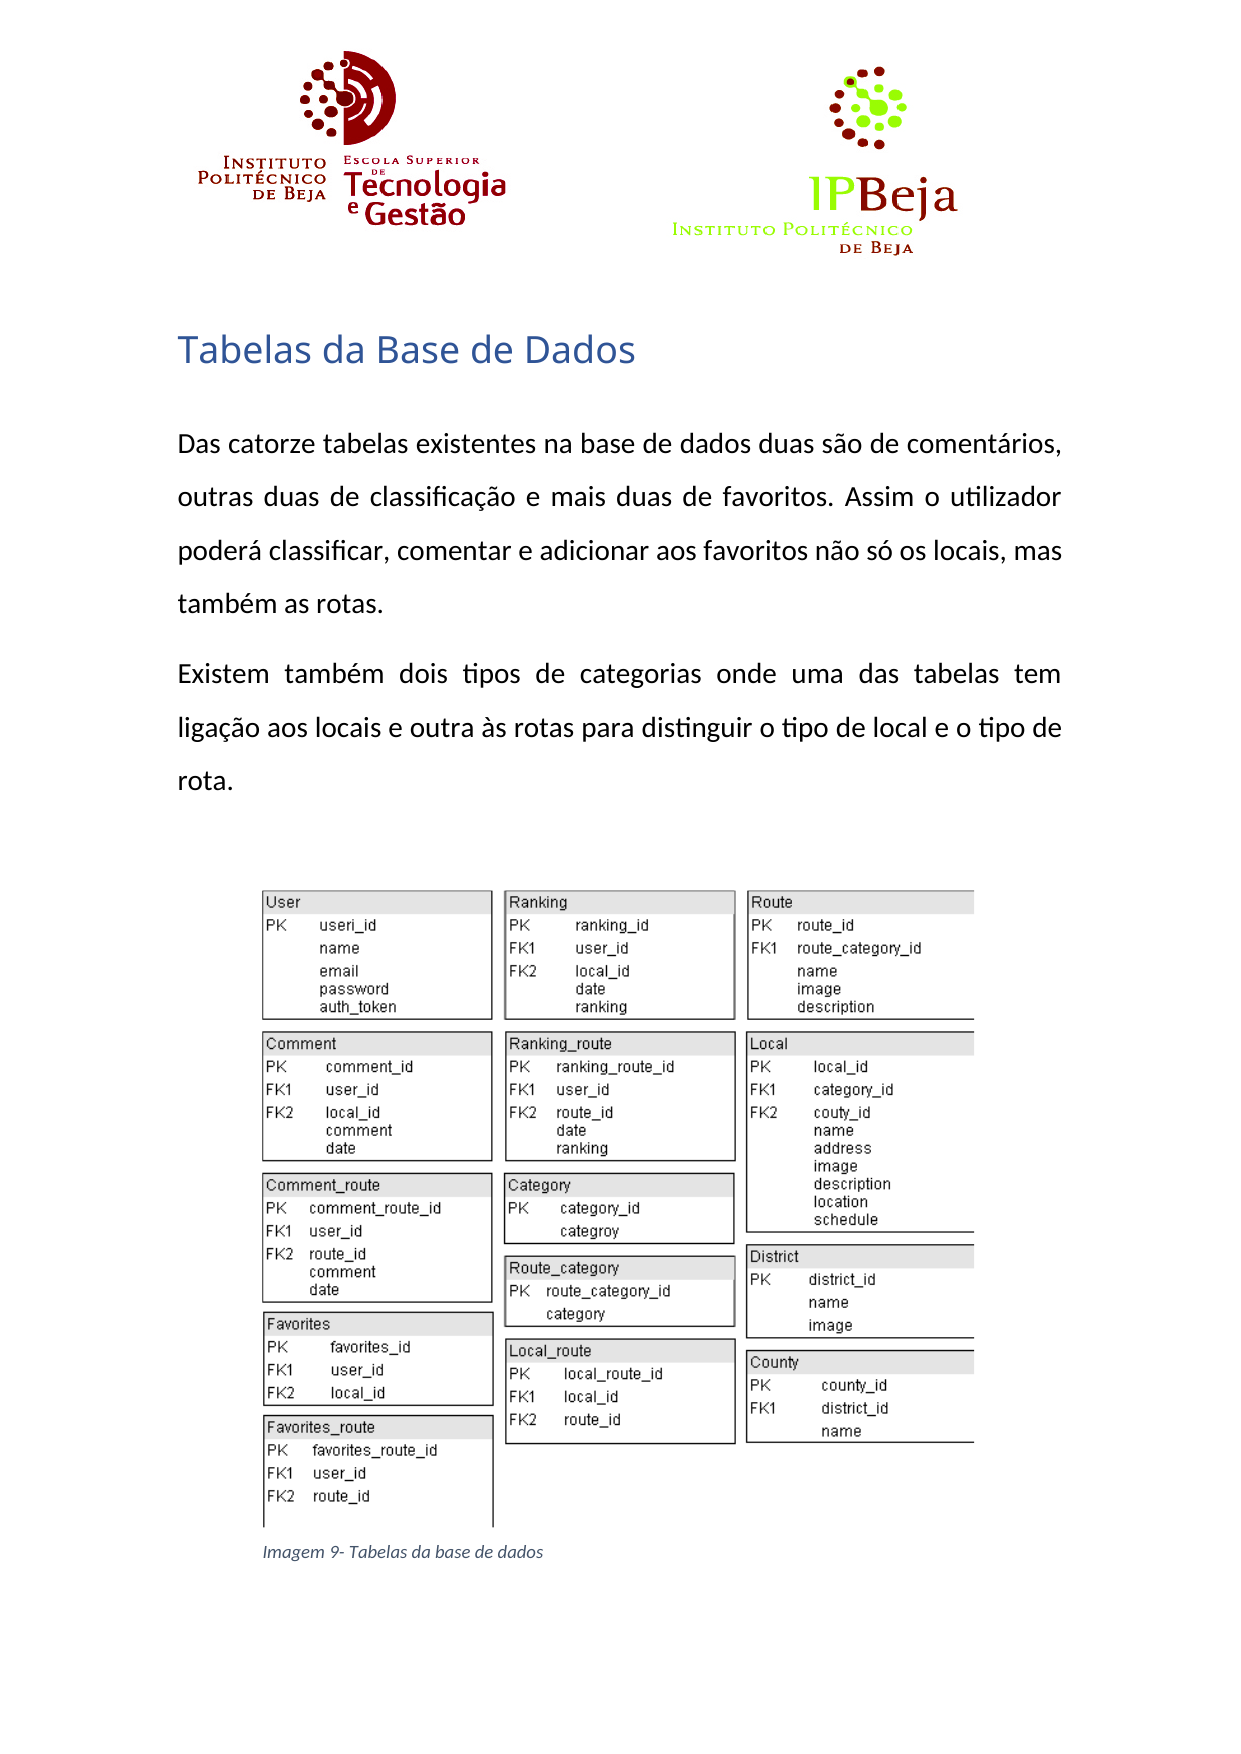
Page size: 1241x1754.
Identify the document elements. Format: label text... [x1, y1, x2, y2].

picture [262, 890, 974, 1528]
text Das catorze tabelas existentes na base de dados duas são de comentários, outras duas de classificação e mais duas de favoritos. Assim o utilizador poderá classificar, comentar e adicionar aos favoritos não só os locais, mas também as rotas. [177, 425, 1063, 621]
picture [638, 57, 998, 267]
text Existem também dois tipos de categorias onde uma das tabelas tem ligação aos locais e outra às rotas para distinguir o tipo de local e o tipo de rota. [177, 656, 1063, 798]
picture [177, 26, 533, 242]
subtitle Tabelas da Base de Dados [177, 323, 1063, 374]
